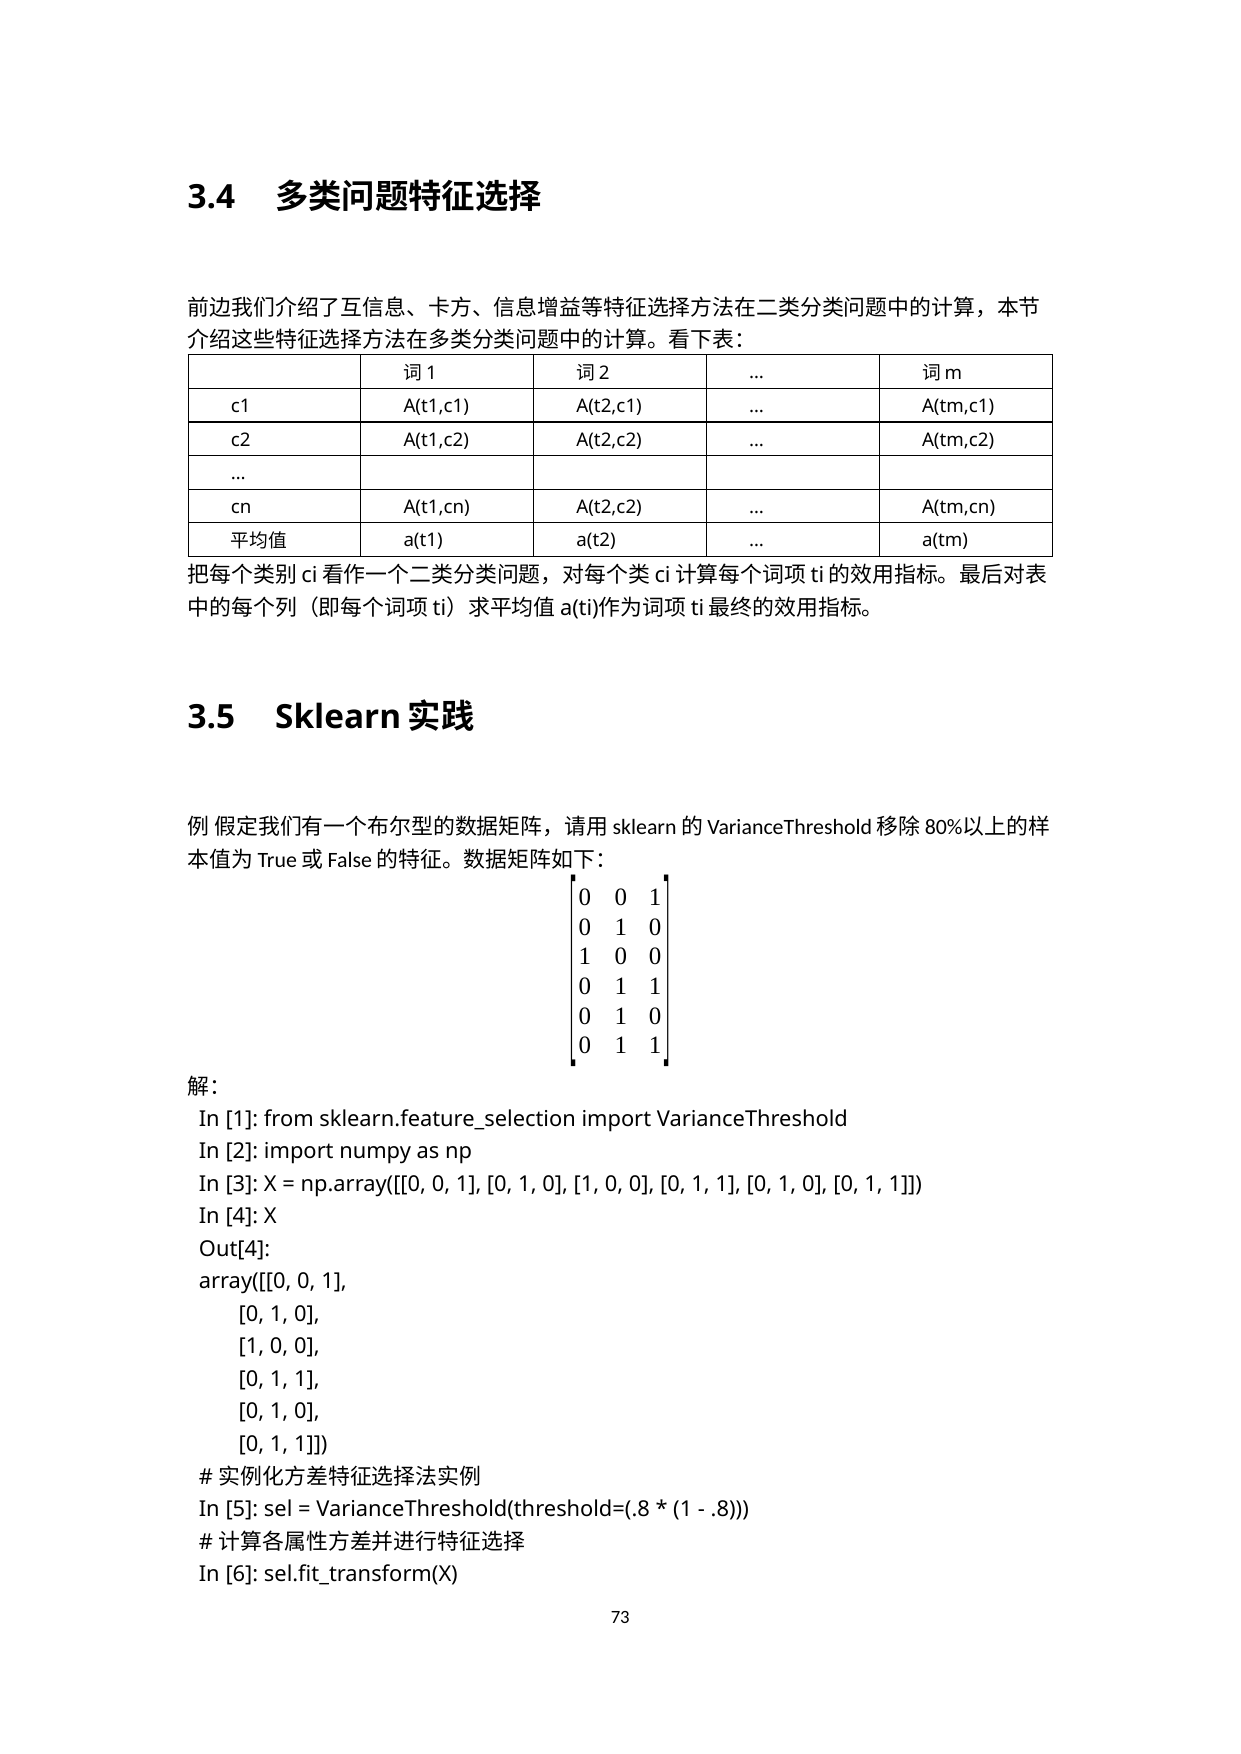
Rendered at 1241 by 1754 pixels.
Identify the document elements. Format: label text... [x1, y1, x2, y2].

table_cell … [707, 389, 879, 421]
table_cell c1 [189, 389, 360, 421]
table_cell [880, 456, 1052, 488]
table_cell A(t2,c2) [534, 423, 706, 455]
table_cell [707, 456, 879, 488]
table_cell A(t1,c1) [361, 389, 533, 421]
table_cell … [189, 456, 360, 488]
table_header 词1 [361, 355, 533, 388]
table_cell A(t2,c2) [534, 490, 706, 522]
table_header … [707, 355, 879, 388]
text 把每个类别ci看作一个二类分类问题，对每个类ci计算每个词项ti的效用指标。最后对表中的每个列（即每个词项ti）求平均值a(ti)作为词项ti最终的效用指标。 [187, 557, 1053, 622]
text 前边我们介绍了互信息、卡方、信息增益等特征选择方法在二类分类问题中的计算，本节介绍这些特征选择方法在多类分类问题中的计算。看下表： [187, 289, 1053, 354]
table_cell c2 [189, 423, 360, 455]
table_cell a(t1) [361, 523, 533, 556]
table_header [188, 1101, 1052, 1589]
table_cell … [707, 523, 879, 556]
table_header 词m [880, 355, 1052, 388]
table_header [189, 355, 360, 388]
text 例 假定我们有一个布尔型的数据矩阵，请用sklearn的VarianceThreshold移除80%以上的样本值为True或False的特征。数据矩阵如下： [187, 809, 1053, 874]
table_cell a(t2) [534, 523, 706, 556]
table_cell cn [189, 490, 360, 522]
text 解： [187, 1069, 1053, 1101]
table_cell A(t2,c1) [534, 389, 706, 421]
table_cell A(tm,c2) [880, 423, 1052, 455]
table_cell A(t1,c2) [361, 423, 533, 455]
table_cell … [707, 490, 879, 522]
table_header 词2 [534, 355, 706, 388]
table_cell a(tm) [880, 523, 1052, 556]
table_cell [361, 456, 533, 488]
table_cell [534, 456, 706, 488]
subtitle 多类问题特征选择 [187, 162, 1053, 227]
subtitle Sklearn实践 [187, 681, 1053, 746]
table_cell … [707, 423, 879, 455]
table_cell A(tm,c1) [880, 389, 1052, 421]
table_cell A(t1,cn) [361, 490, 533, 522]
table_cell A(tm,cn) [880, 490, 1052, 522]
table_cell 平均值 [189, 523, 360, 556]
